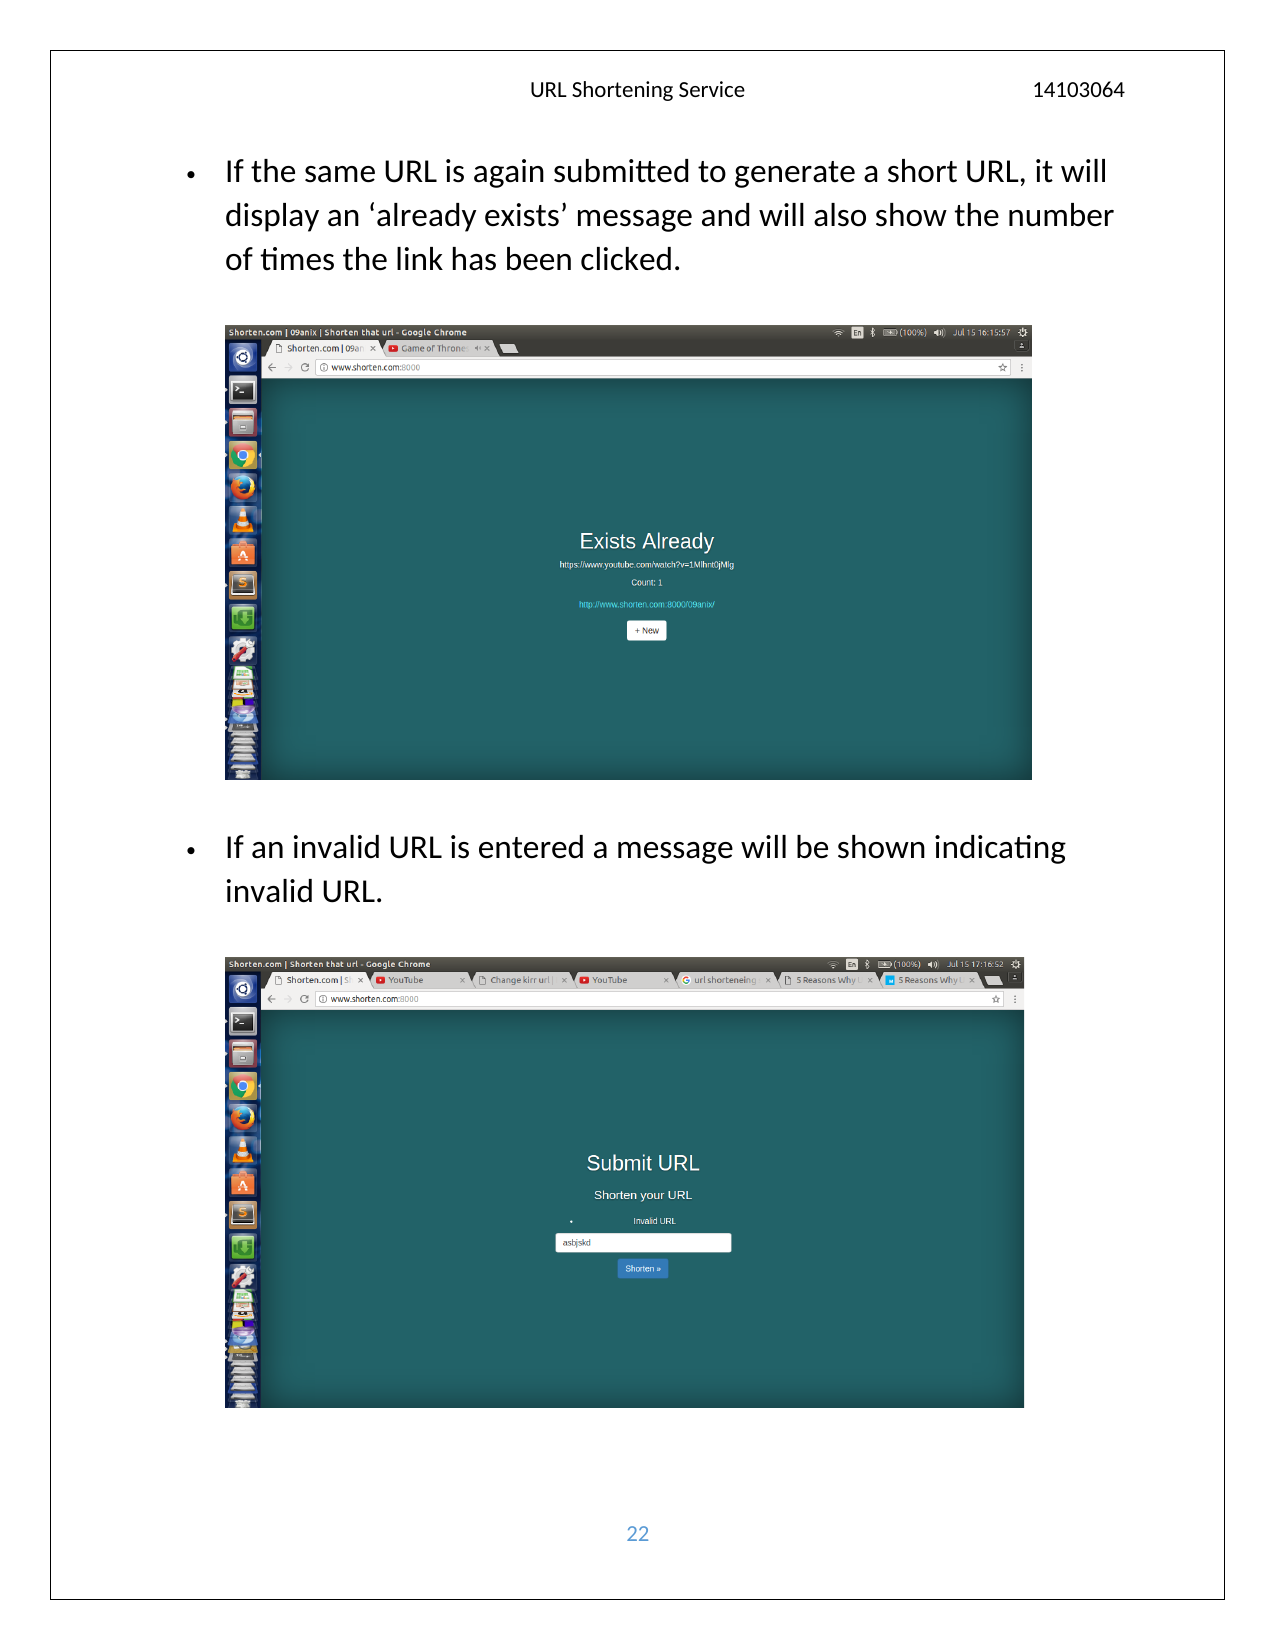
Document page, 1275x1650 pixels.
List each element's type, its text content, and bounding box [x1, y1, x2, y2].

picture [225, 957, 1025, 1408]
list If an invalid URL is entered a message will be shown indicating invalid URL. [187, 826, 1125, 911]
picture [225, 325, 1032, 780]
list If the same URL is again submitted to generate a short URL, it will display an ‘already exists’ message and will also show the number of times the link has been clicked. [187, 150, 1125, 279]
